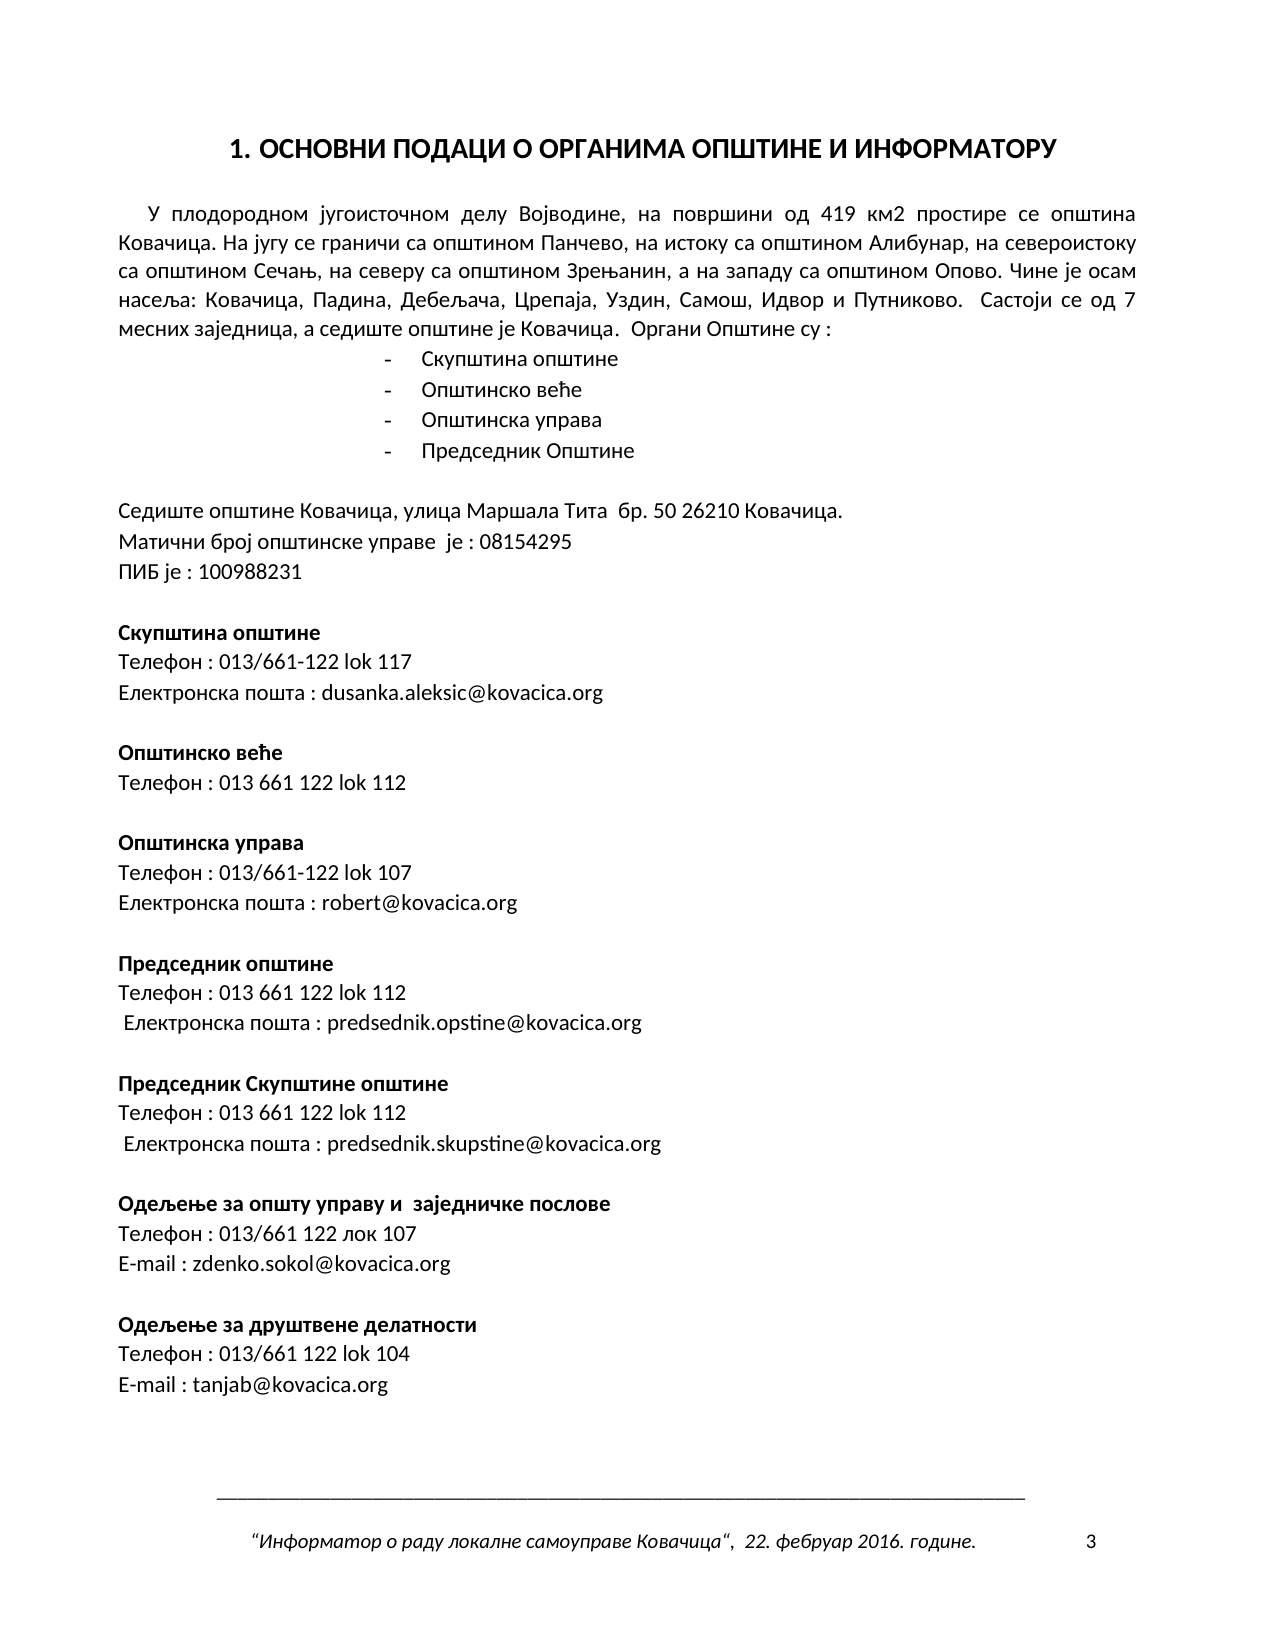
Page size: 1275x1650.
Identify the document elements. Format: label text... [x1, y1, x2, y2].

text ПИБ је : 100988231 [118, 557, 1196, 585]
list Општинско веће [384, 375, 1196, 403]
text Електронска пошта : dusanka.aleksic@kovacica.org [118, 678, 1196, 706]
text Телефон : 013/661 122 лок 107 [118, 1219, 1196, 1247]
subtitle Председник општине [118, 949, 1138, 977]
subtitle Председник Скупштине општине [118, 1069, 1138, 1097]
list Општинска управа [384, 405, 1196, 433]
subtitle 1. ОСНОВНИ ПОДАЦИ О ОРГАНИМА ОПШТИНЕ И ИНФОРМАТОРУ [132, 130, 1153, 166]
text Телефон : 013/661-122 lok 107 [118, 858, 1196, 886]
text У плодородном југоисточном делу Војводине, на површини од 419 км2 простире се општина Ковачица. На југу се граничи са општином Панчево, на истоку са општином Алибунар, на североистоку са општином Сечањ, на северу са општином Зрењанин, а на западу са општином Опово. Чине је осам насеља: Ковачица, Падина, Дебељача, Црепаја, Уздин, Самош, Идвор и Путниково. Састоји се од 7 месних заједница, а седиште општине је Ковачица. Органи Општине су : [118, 199, 1138, 342]
text Електронска пошта : predsednik.skupstine@kovacica.org [118, 1129, 1196, 1157]
text Телефон : 013 661 122 lok 112 [118, 768, 1196, 796]
text Матични број општинске управе је : 08154295 [118, 527, 1196, 555]
text Седиште општине Ковачица, улица Маршала Тита бр. 50 26210 Ковачица. [118, 496, 1196, 524]
text Е-mail : zdenko.sokol@kovacica.org [118, 1249, 1196, 1277]
subtitle Скупштина општине [118, 618, 1138, 646]
list Председник Општине [384, 436, 1196, 464]
text Е-mail : tanjab@kovacica.org [118, 1370, 1196, 1398]
text Електронска пошта : robert@kovacica.org [118, 888, 1196, 916]
text Електронска пошта : predsednik.opstine@kovacica.org [118, 1008, 1196, 1037]
text Телефон : 013/661 122 lok 104 [118, 1339, 1196, 1367]
subtitle Одељење за друштвене делатности [118, 1310, 1138, 1338]
text Телефон : 013/661-122 lok 117 [118, 647, 1196, 675]
text Телефон : 013 661 122 lok 112 [118, 1098, 1196, 1127]
list Скупштина општине [384, 344, 1196, 373]
text Општинско веће [118, 738, 1196, 766]
subtitle Одељење за општу управу и заједничке послове [118, 1189, 1138, 1218]
subtitle Oпштинскa управa [118, 828, 1138, 856]
text Телефон : 013 661 122 lok 112 [118, 978, 1196, 1006]
